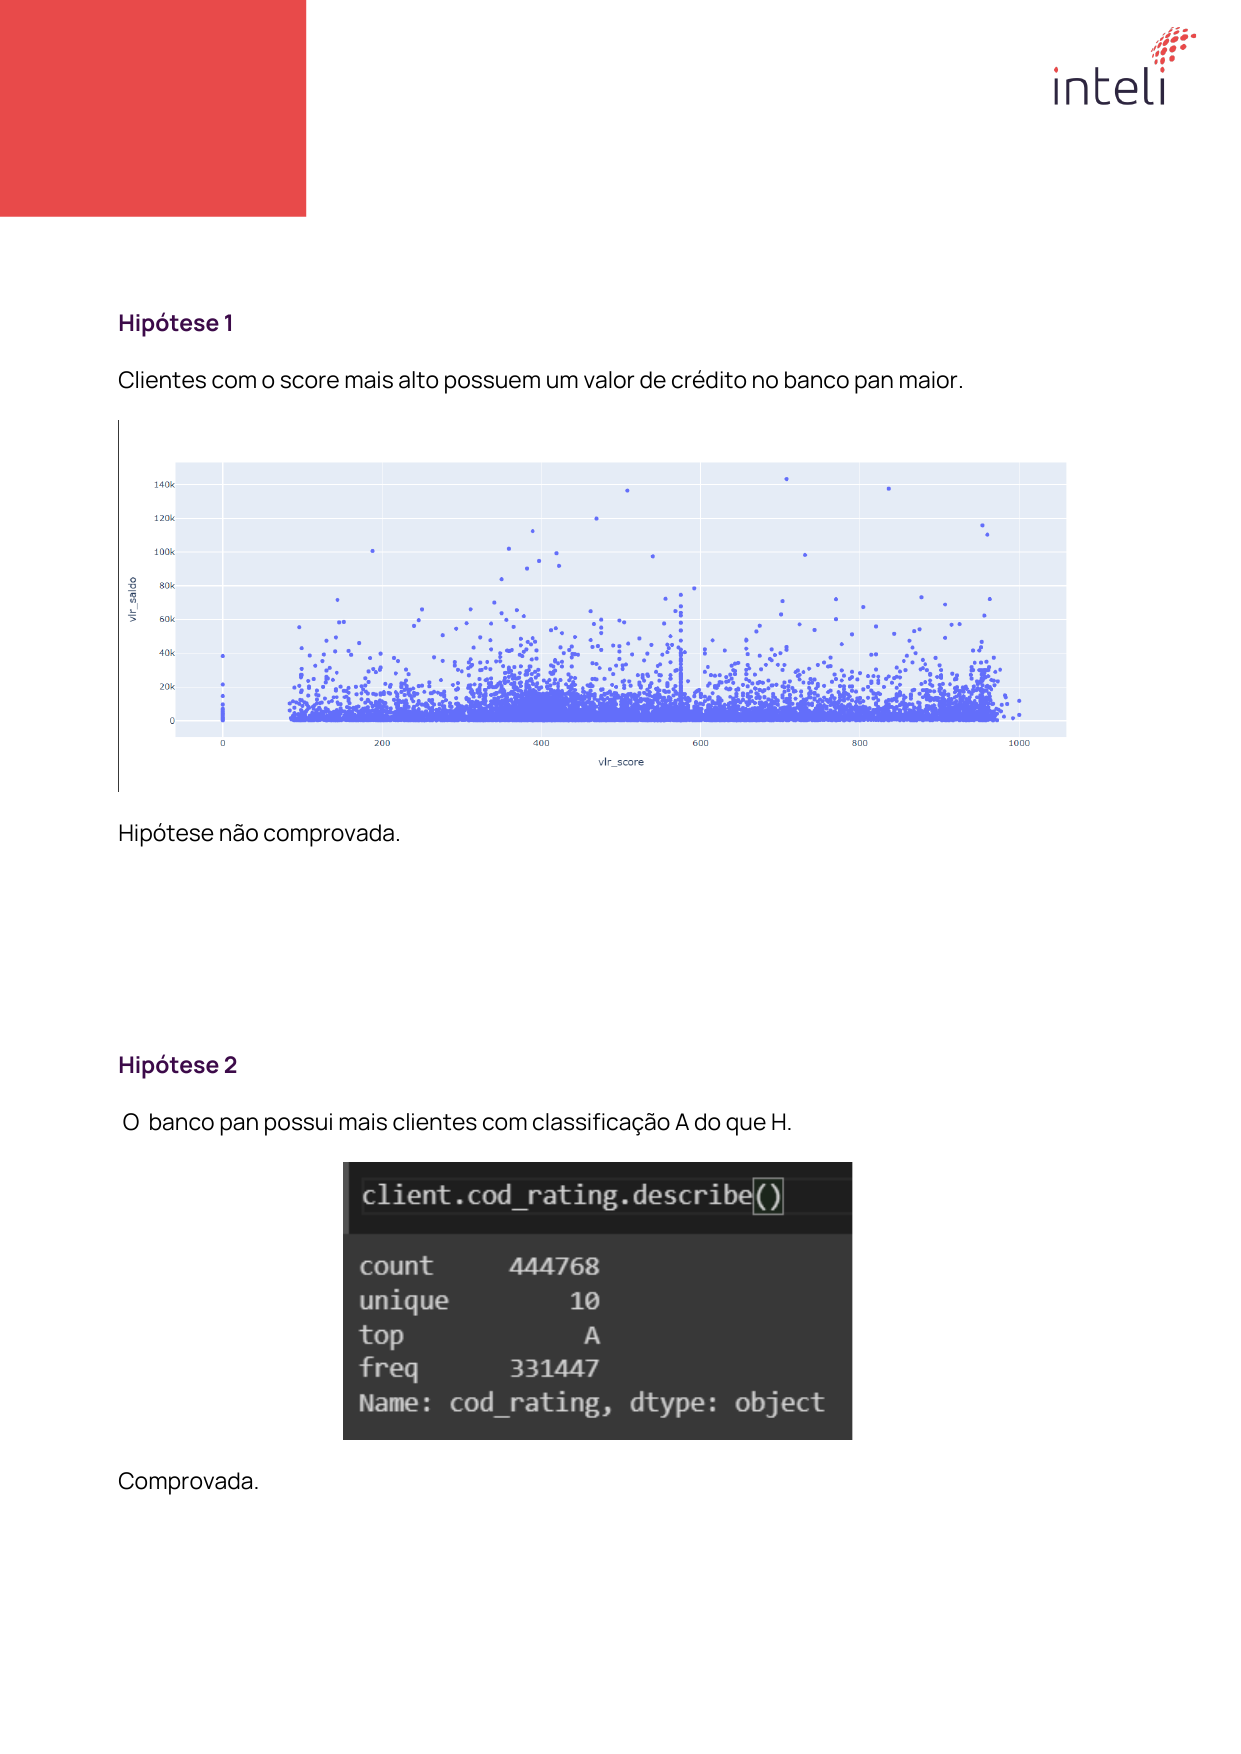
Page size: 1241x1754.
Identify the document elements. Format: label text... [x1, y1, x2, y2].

text Hipótese não comprovada. [118, 817, 1122, 848]
text Comprovada. [118, 1465, 1122, 1496]
picture [343, 1162, 853, 1440]
text Clientes com o score mais alto possuem um valor de crédito no banco pan maior. [118, 364, 1122, 395]
picture [0, 0, 307, 217]
picture [1054, 27, 1197, 105]
subtitle Hipótese 1 [118, 307, 1122, 338]
picture [118, 420, 1123, 792]
text O banco pan possui mais clientes com classificação A do que H. [118, 1106, 1122, 1137]
subtitle Hipótese 2 [118, 1049, 1122, 1080]
